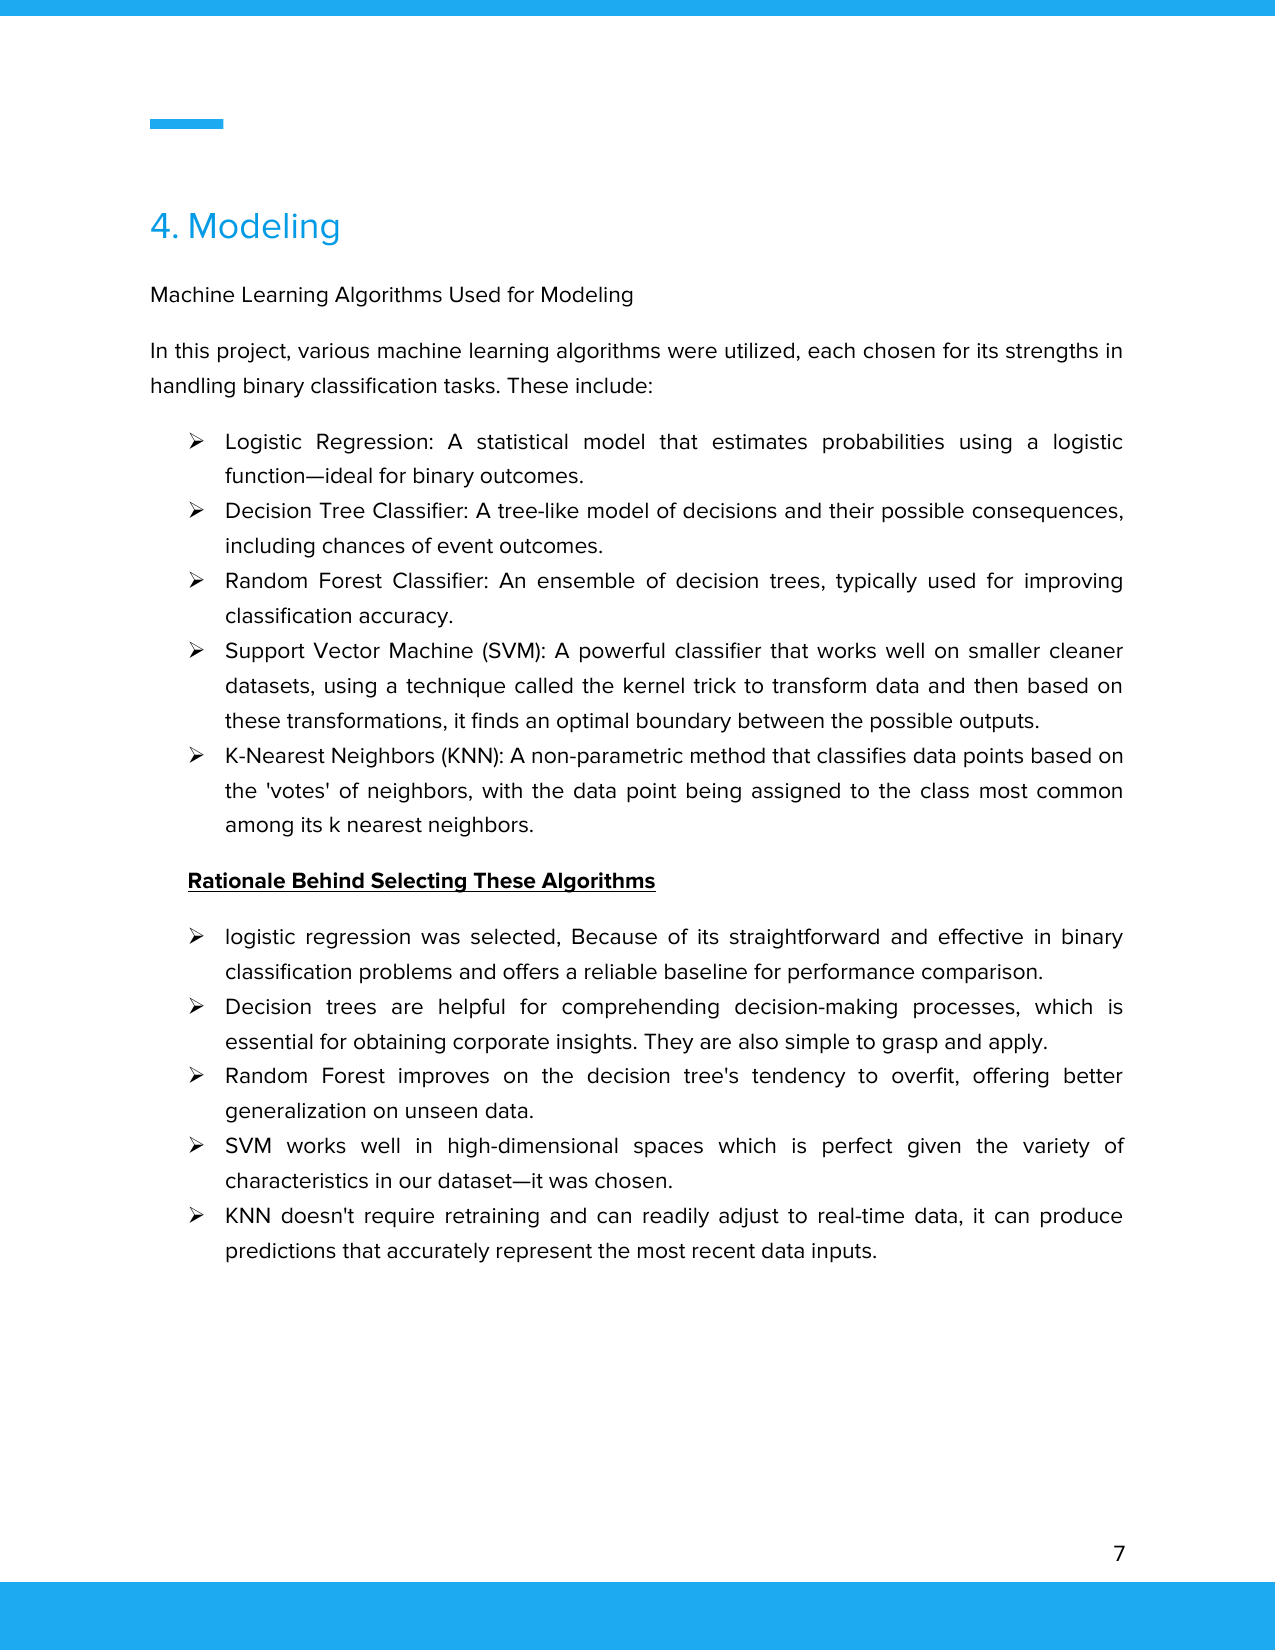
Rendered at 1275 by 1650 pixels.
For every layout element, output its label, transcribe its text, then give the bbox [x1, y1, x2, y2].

picture [0, 1582, 1275, 1650]
list Random Forest improves on the decision tree's tendency to overfit, offering better generalization on unseen data. [187, 1063, 1125, 1126]
list Support Vector Machine (SVM): A powerful classifier that works well on smaller cleaner datasets, using a technique called the kernel trick to transform data and then based on these transformations, it finds an optimal boundary between the possible outputs. [187, 637, 1125, 735]
list Decision Tree Classifier: A tree-like model of decisions and their possible consequences, including chances of event outcomes. [187, 498, 1125, 561]
list KNN doesn't require retraining and can readily adjust to real-time data, it can produce predictions that accurately represent the most recent data inputs. [187, 1202, 1125, 1265]
list Logistic Regression: A statistical model that estimates probabilities using a logistic function—ideal for binary outcomes. [187, 428, 1125, 491]
list Random Forest Classifier: An ensemble of decision trees, typically used for improving classification accuracy. [187, 568, 1125, 630]
list logistic regression was selected, Because of its straightforward and effective in binary classification problems and offers a reliable baseline for performance comparison. [187, 923, 1125, 986]
text In this project, various machine learning algorithms were utilized, each chosen for its strengths in handling binary classification tasks. These include: [150, 337, 1125, 400]
list SVM works well in high-dimensional spaces which is perfect given the variety of characteristics in our dataset—it was chosen. [187, 1133, 1125, 1196]
list K-Nearest Neighbors (KNN): A non-parametric method that classifies data points based on the 'votes' of neighbors, with the data point being assigned to the class most common among its k nearest neighbors. [187, 742, 1125, 840]
subtitle Modeling [150, 204, 1125, 249]
text Rationale Behind Selecting These Algorithms [187, 868, 1125, 896]
list Decision trees are helpful for comprehending decision-making processes, which is essential for obtaining corporate insights. They are also simple to grasp and apply. [187, 993, 1125, 1056]
picture [0, 0, 1275, 16]
picture [150, 119, 224, 129]
text Machine Learning Algorithms Used for Modeling [150, 282, 1125, 309]
